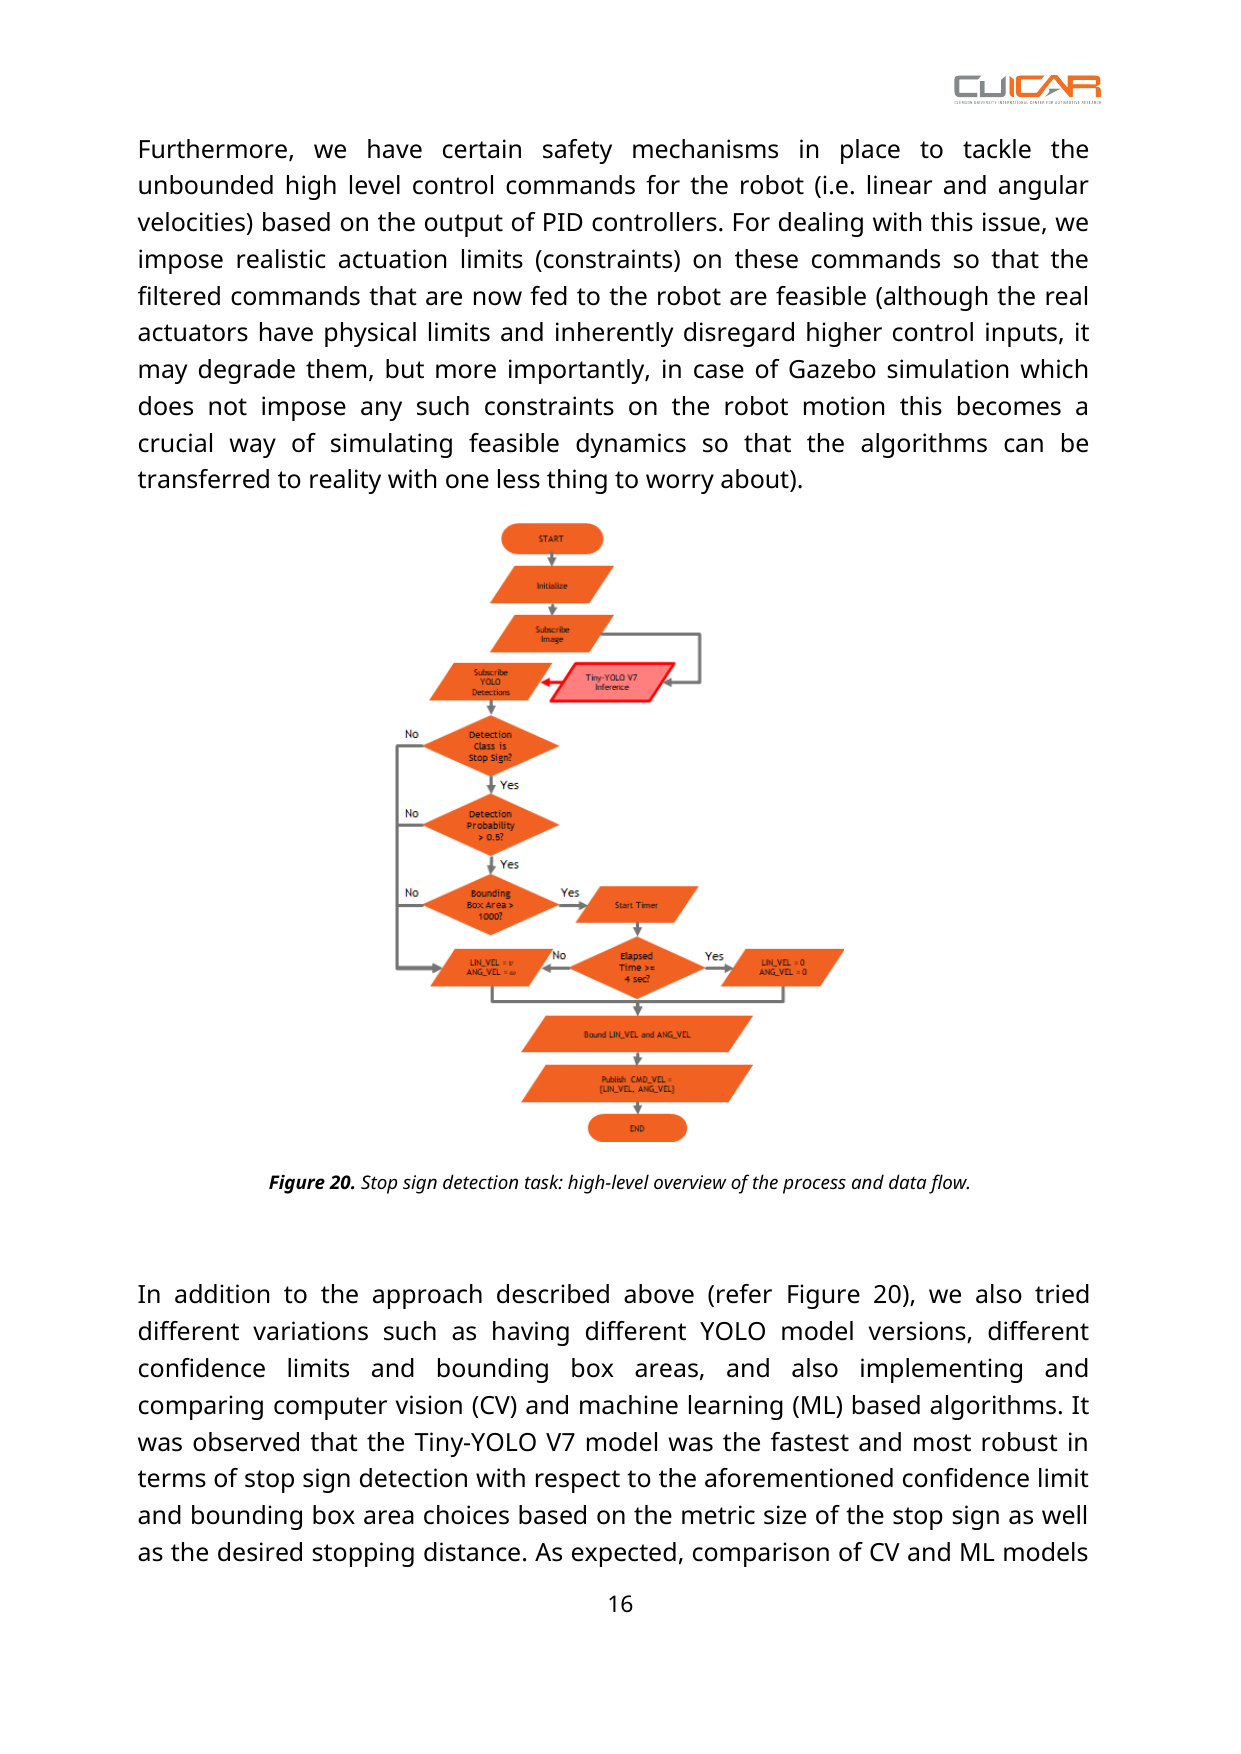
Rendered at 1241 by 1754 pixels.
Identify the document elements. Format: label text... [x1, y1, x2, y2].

text Figure 20. Stop sign detection task: high-level overview of the process and data flow. [137, 1169, 1103, 1194]
text Furthermore, we have certain safety mechanisms in place to tackle the unbounded high level control commands for the robot (i.e. linear and angular velocities) based on the output of PID controllers. For dealing with this issue, we impose realistic actuation limits (constraints) on these commands so that the filtered commands that are now fed to the robot are feasible (although the real actuators have physical limits and inherently disregard higher control inputs, it may degrade them, but more importantly, in case of Gazebo simulation which does not impose any such constraints on the robot motion this becomes a crucial way of simulating feasible dynamics so that the algorithms can be transferred to reality with one less thing to worry about). [137, 131, 1091, 496]
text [137, 1277, 1091, 1568]
picture [952, 73, 1103, 106]
picture [383, 523, 845, 1142]
